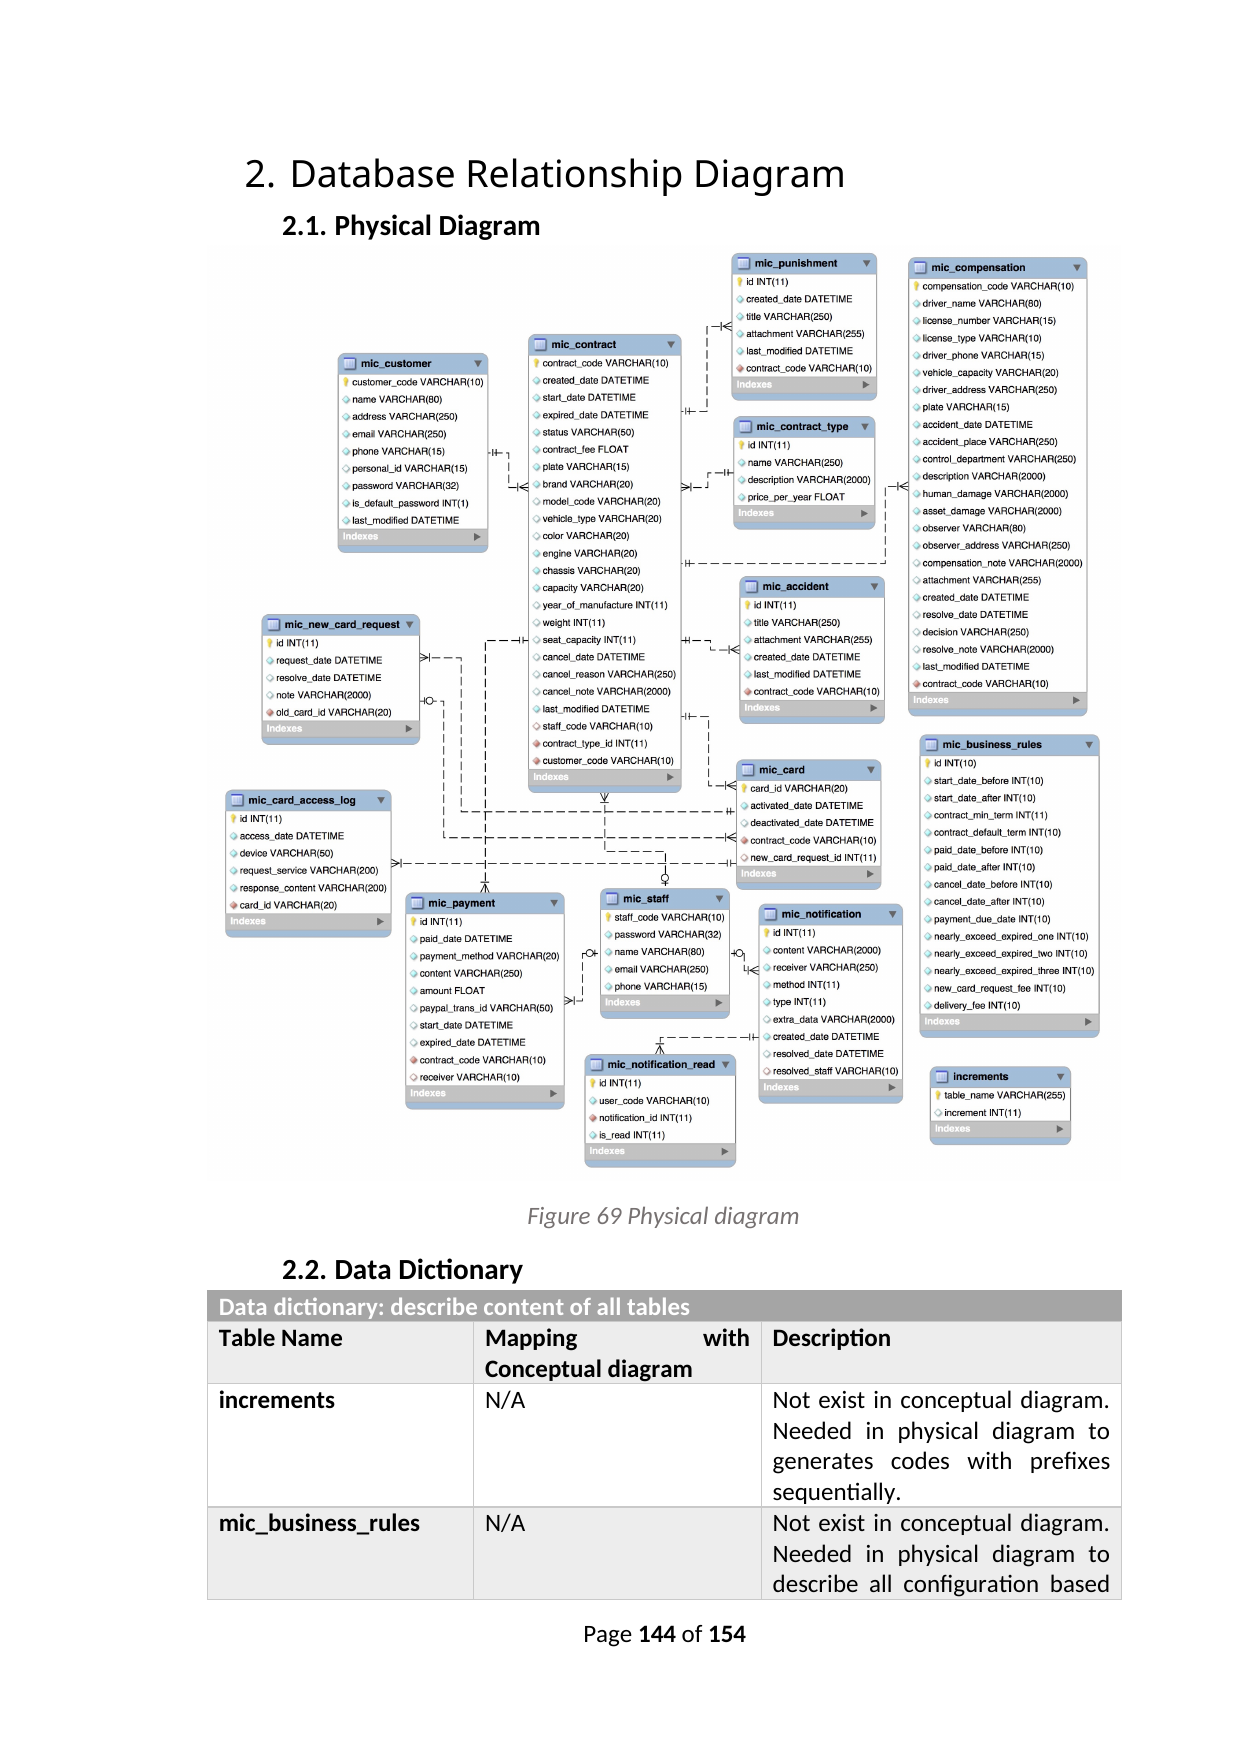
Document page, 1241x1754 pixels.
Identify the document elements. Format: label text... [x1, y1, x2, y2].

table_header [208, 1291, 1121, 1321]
picture [206, 245, 1122, 1181]
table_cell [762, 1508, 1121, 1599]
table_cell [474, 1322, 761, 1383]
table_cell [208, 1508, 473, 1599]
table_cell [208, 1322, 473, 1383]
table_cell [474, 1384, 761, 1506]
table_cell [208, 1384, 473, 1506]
subtitle Database Relationship Diagram [244, 148, 1122, 199]
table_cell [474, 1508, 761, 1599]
subtitle Data Dictionary [282, 1251, 1122, 1287]
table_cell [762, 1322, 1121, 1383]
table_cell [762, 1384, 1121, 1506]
subtitle Physical Diagram [282, 207, 1122, 243]
